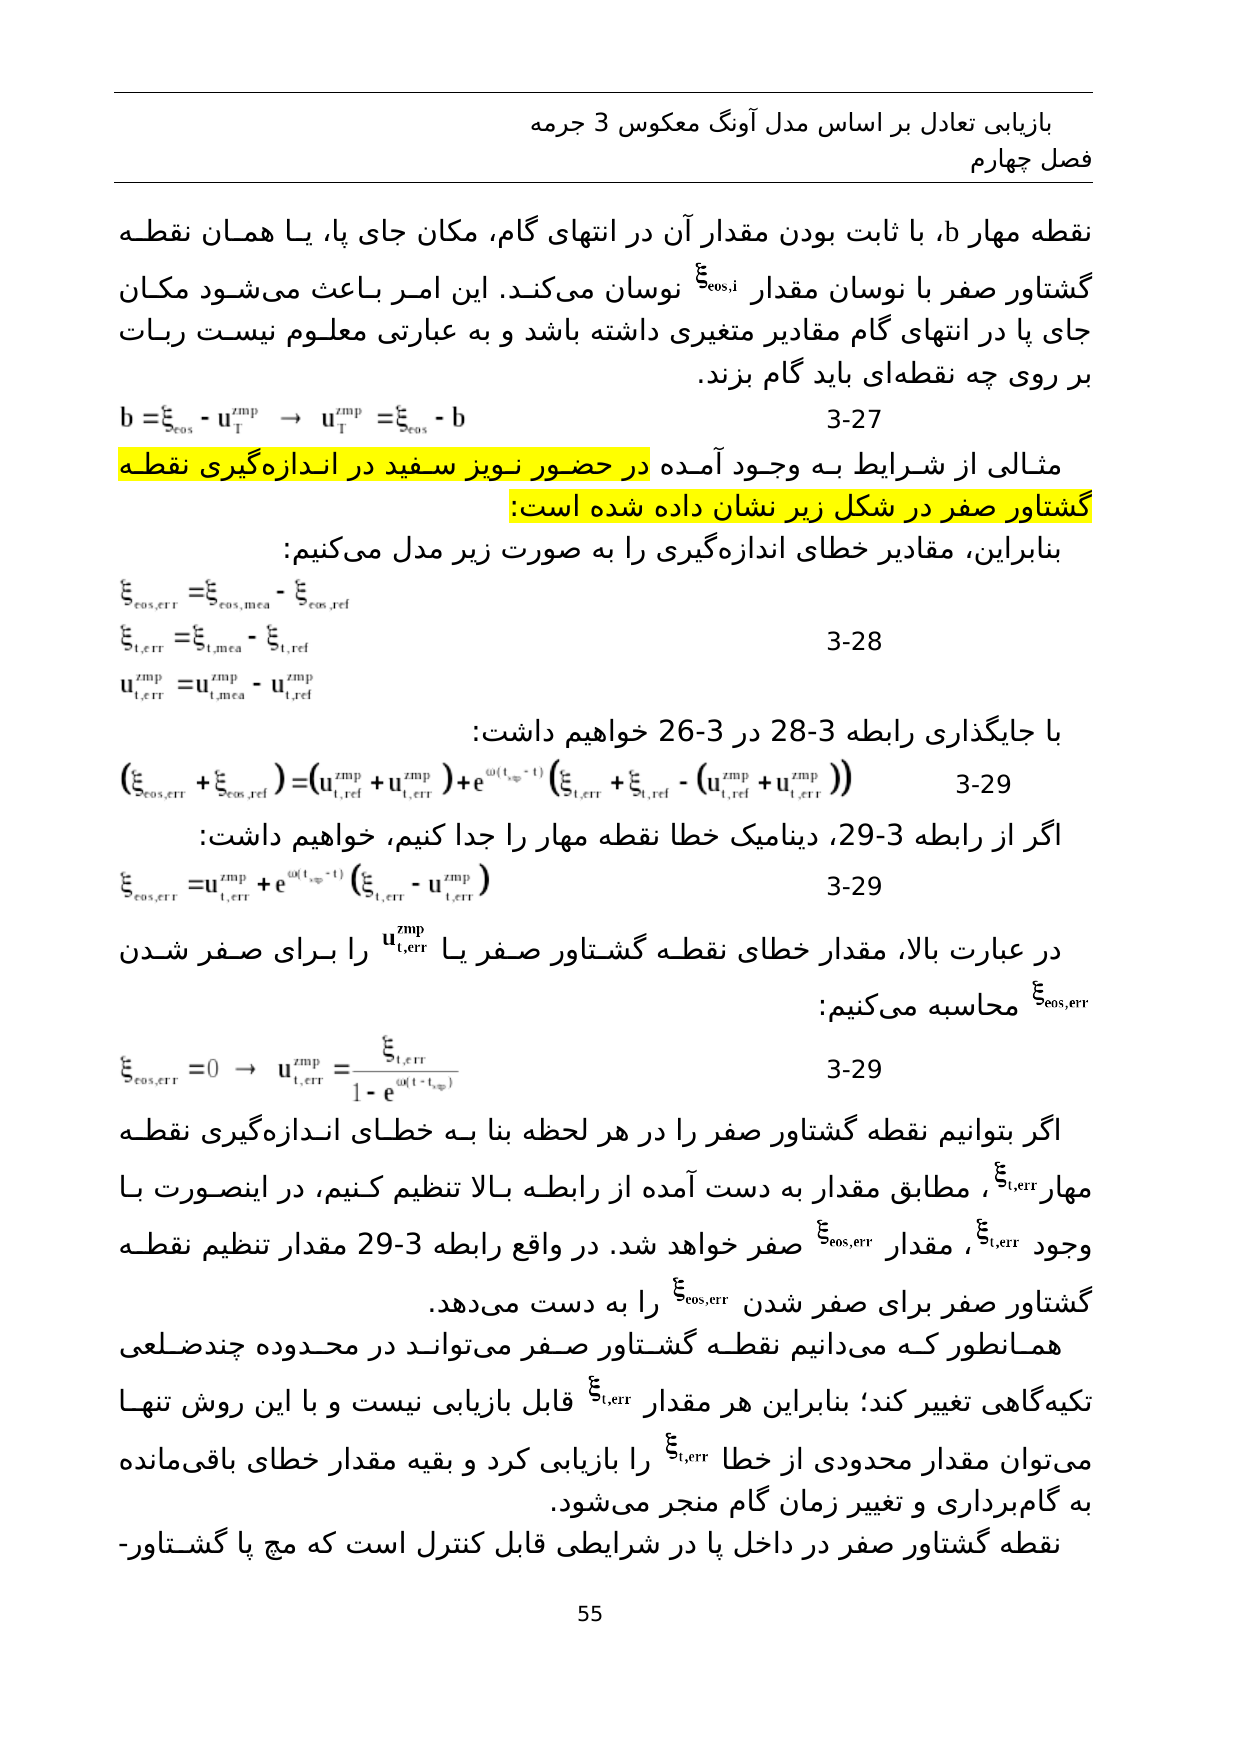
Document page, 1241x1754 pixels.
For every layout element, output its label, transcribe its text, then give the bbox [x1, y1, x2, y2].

table_header 3-29 [605, 861, 1104, 917]
text بنابراین، مقادیر خطای اندازه‌گیری را به صورت زیر مدل می‌کنیم: [118, 532, 1092, 566]
table_header 3-27 [605, 399, 1104, 447]
table_header 3-28 [605, 574, 1104, 714]
table_header 3-29 [864, 756, 1104, 818]
table_header [107, 399, 605, 447]
text در عبارت بالا، مقدار خطای نقطه گشتاور صفر یا را برای صفر شدن محاسبه می‌کنیم: [118, 917, 1092, 1022]
table_header 3-29 [605, 1031, 1104, 1113]
table_header [107, 861, 605, 917]
table_header [107, 756, 863, 818]
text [118, 1527, 1092, 1561]
text همانطور که می‌دانیم نقطه گشتاور صفر می‌تواند در محدوده چندضلعی تکیه‌گاهی تغییر کند؛ بنابراین هر مقدار قابل بازیابی نیست و با این روش تنها می‌توان مقدار محدودی از خطا را بازیابی کرد و بقیه مقدار خطای باقی‌مانده به گام‌برداری و تغییر زمان گام منجر می‌شود. [118, 1327, 1092, 1518]
text اگر بتوانیم نقطه گشتاور صفر را در هر لحظه بنا به خطای اندازه‌گیری نقطه مهار، مطابق مقدار به دست آمده از رابطه بالا تنظیم کنیم، در اینصورت با وجود ، مقدار صفر خواهد شد. در واقع رابطه 3-29 مقدار تنظیم نقطه گشتاور صفر برای صفر شدن را به دست می‌دهد. [118, 1113, 1092, 1319]
text مثالی از شرایط به وجود آمده در حضور نویز سفید در اندازه‌گیری نقطه گشتاور صفر در شکل زیر نشان داده شده است: [118, 447, 1092, 523]
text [118, 214, 1092, 390]
table_header [107, 574, 605, 714]
table_header [107, 1031, 605, 1113]
text اگر از رابطه 3-29، دینامیک خطا نقطه مهار را جدا کنیم، خواهیم داشت: [118, 818, 1092, 852]
text با جایگذاری رابطه 3-28 در 3-26 خواهیم داشت: [118, 714, 1092, 748]
